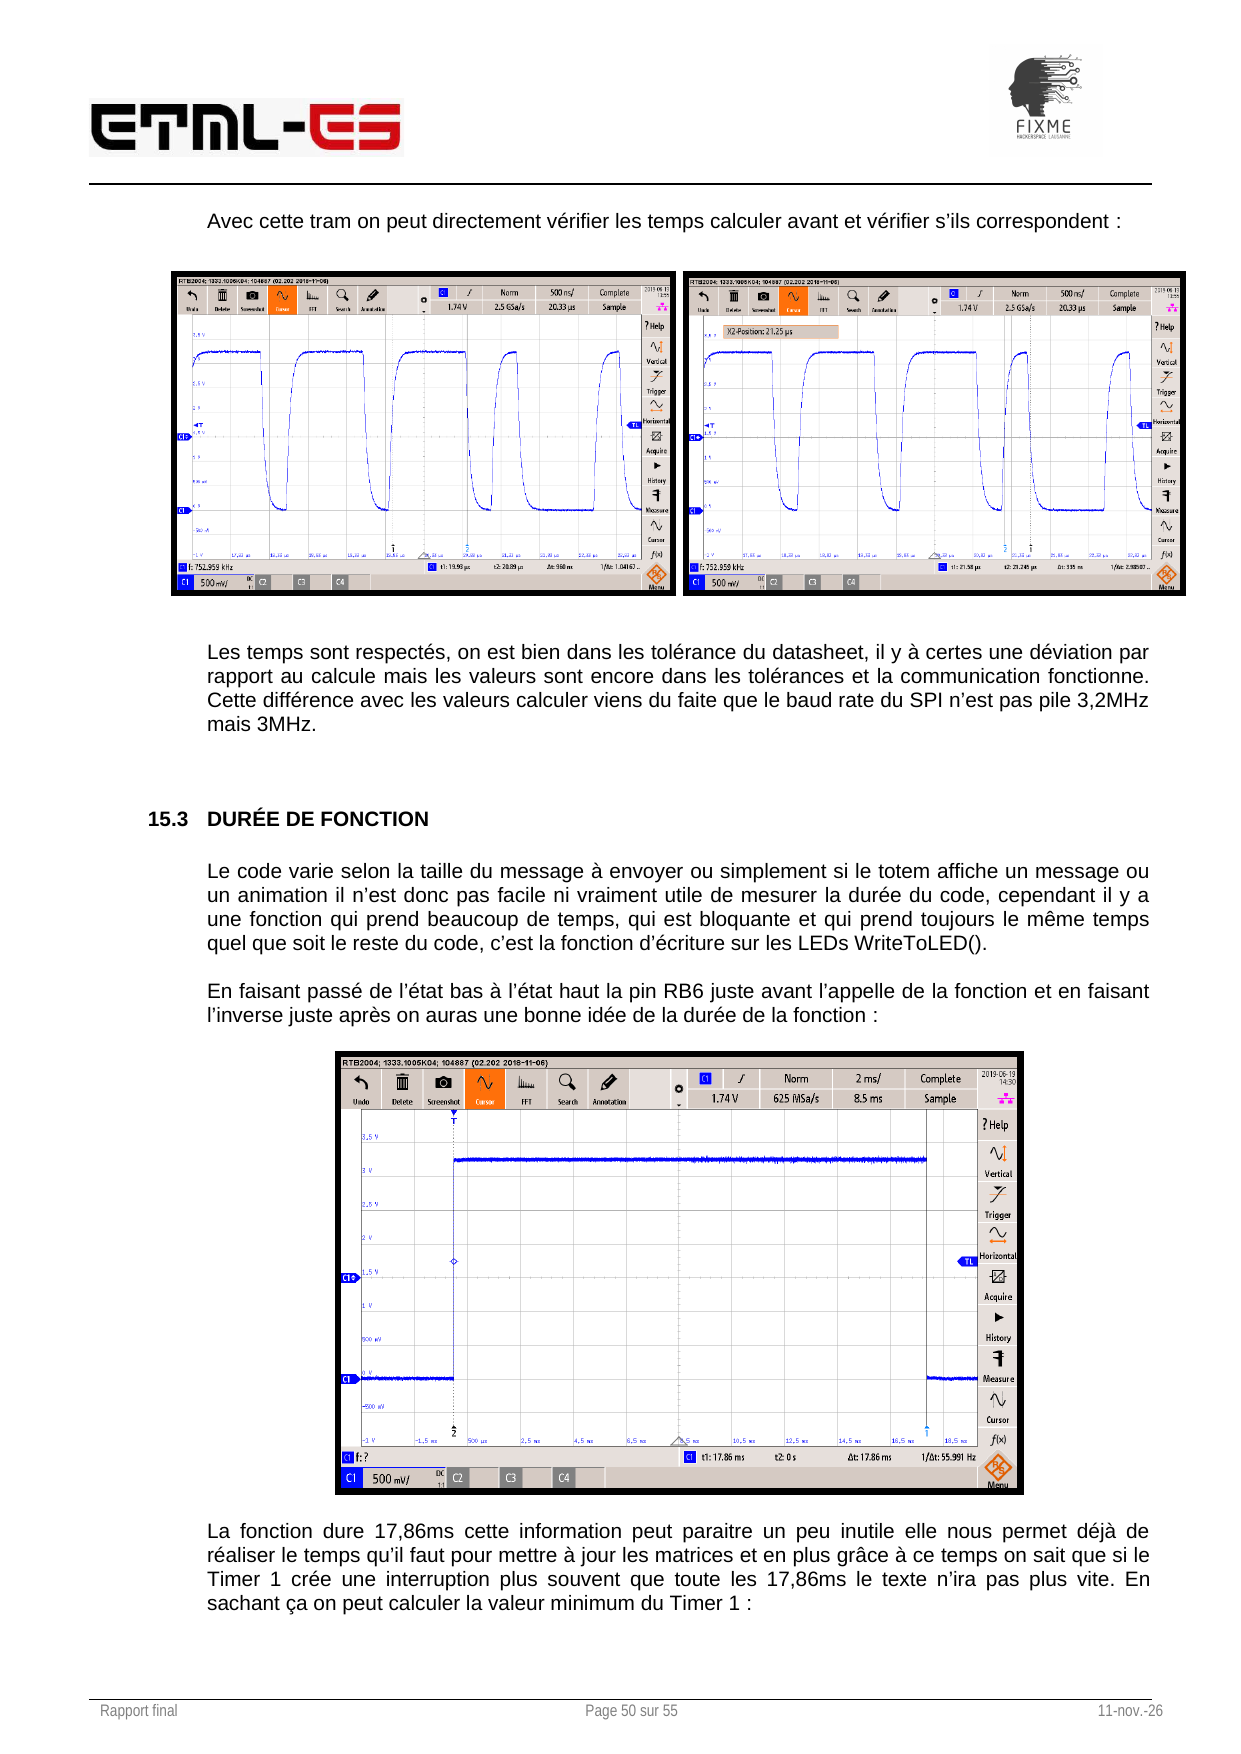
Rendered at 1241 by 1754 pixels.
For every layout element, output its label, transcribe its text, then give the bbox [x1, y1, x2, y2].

picture [689, 278, 1180, 590]
text La fonction dure 17,86ms cette information peut paraitre un peu inutile elle nous permet déjà de réaliser le temps qu’il faut pour mettre à jour les matrices et en plus grâce à ce temps on sait que si le Timer 1 crée une interruption plus souvent que toute les 17,86ms le texte n’ira pas plus vite. En sachant ça on peut calculer la valeur minimum du Timer 1 : [207, 1519, 1152, 1614]
picture [341, 1057, 1017, 1488]
text Les temps sont respectés, on est bien dans les tolérance du datasheet, il y à certes une déviation par rapport au calcule mais les valeurs sont encore dans les tolérances et la communication fonctionne. Cette différence avec les valeurs calculer viens du faite que le baud rate du SPI n’est pas pile 3,2MHz mais 3MHz. [207, 640, 1152, 736]
text En faisant passé de l’état bas à l’état haut la pin RB6 juste avant l’appelle de la fonction et en faisant l’inverse juste après on auras une bonne idée de la durée de la fonction : [207, 979, 1152, 1027]
picture [177, 277, 670, 590]
picture [988, 44, 1104, 157]
text Avec cette tram on peut directement vérifier les temps calculer avant et vérifier s’ils correspondent : [207, 209, 1152, 233]
picture [88, 98, 405, 157]
subtitle Durée de fonction [148, 807, 1152, 831]
text Le code varie selon la taille du message à envoyer ou simplement si le totem affiche un message ou un animation il n’est donc pas facile ni vraiment utile de mesurer la durée du code, cependant il y a une fonction qui prend beaucoup de temps, qui est bloquante et qui prend toujours le même temps quel que soit le reste du code, c’est la fonction d’écriture sur les LEDs WriteToLED(). [207, 859, 1152, 955]
